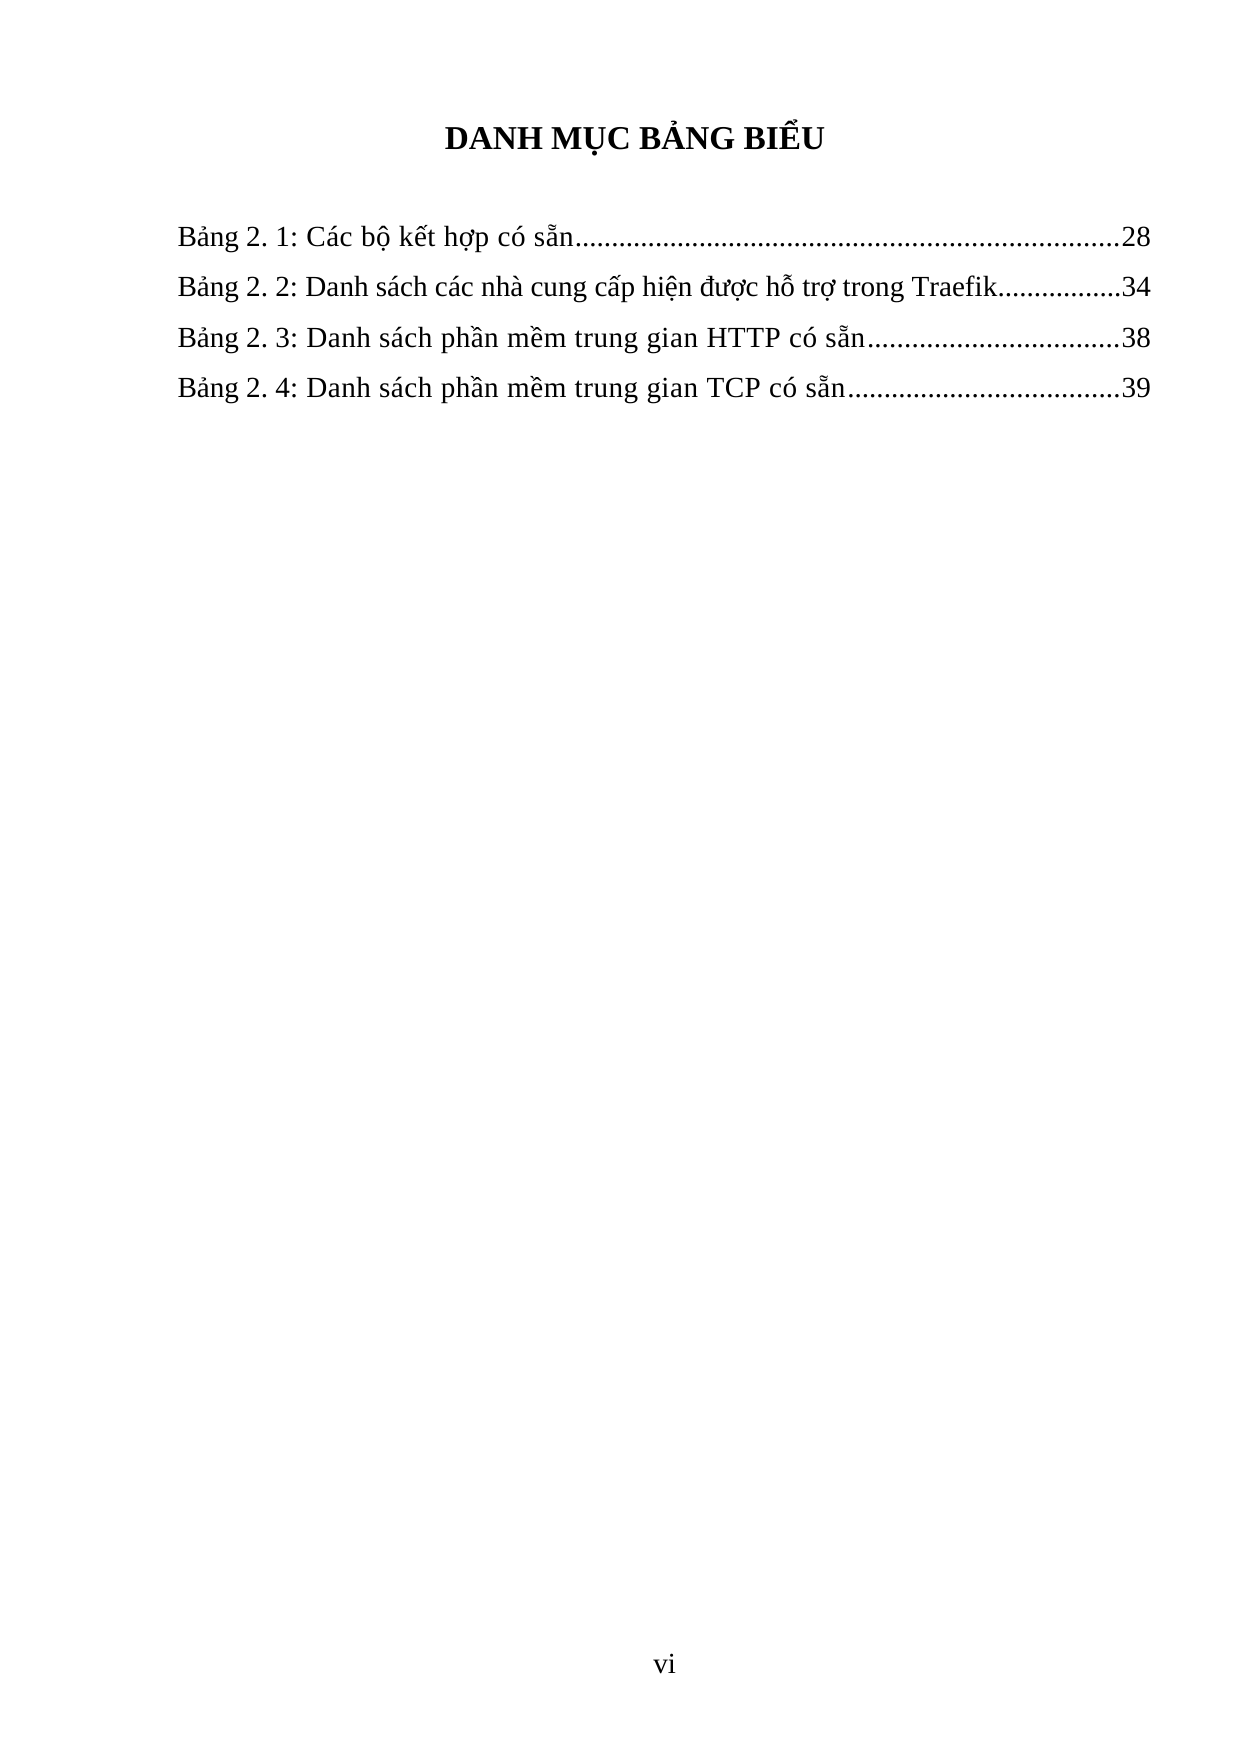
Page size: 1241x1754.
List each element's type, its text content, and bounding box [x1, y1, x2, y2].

text Bảng 2. 1: Các bộ kết hợp có sẵn 28 [177, 219, 1152, 253]
text Bảng 2. 4: Danh sách phần mềm trung gian TCP có sẵn 39 [177, 370, 1152, 404]
subtitle DANH MỤC BẢNG BIỂU [177, 118, 1092, 156]
text Bảng 2. 3: Danh sách phần mềm trung gian HTTP có sẵn 38 [177, 320, 1152, 353]
text Bảng 2. 2: Danh sách các nhà cung cấp hiện được hỗ trợ trong Traefik 34 [177, 269, 1152, 303]
